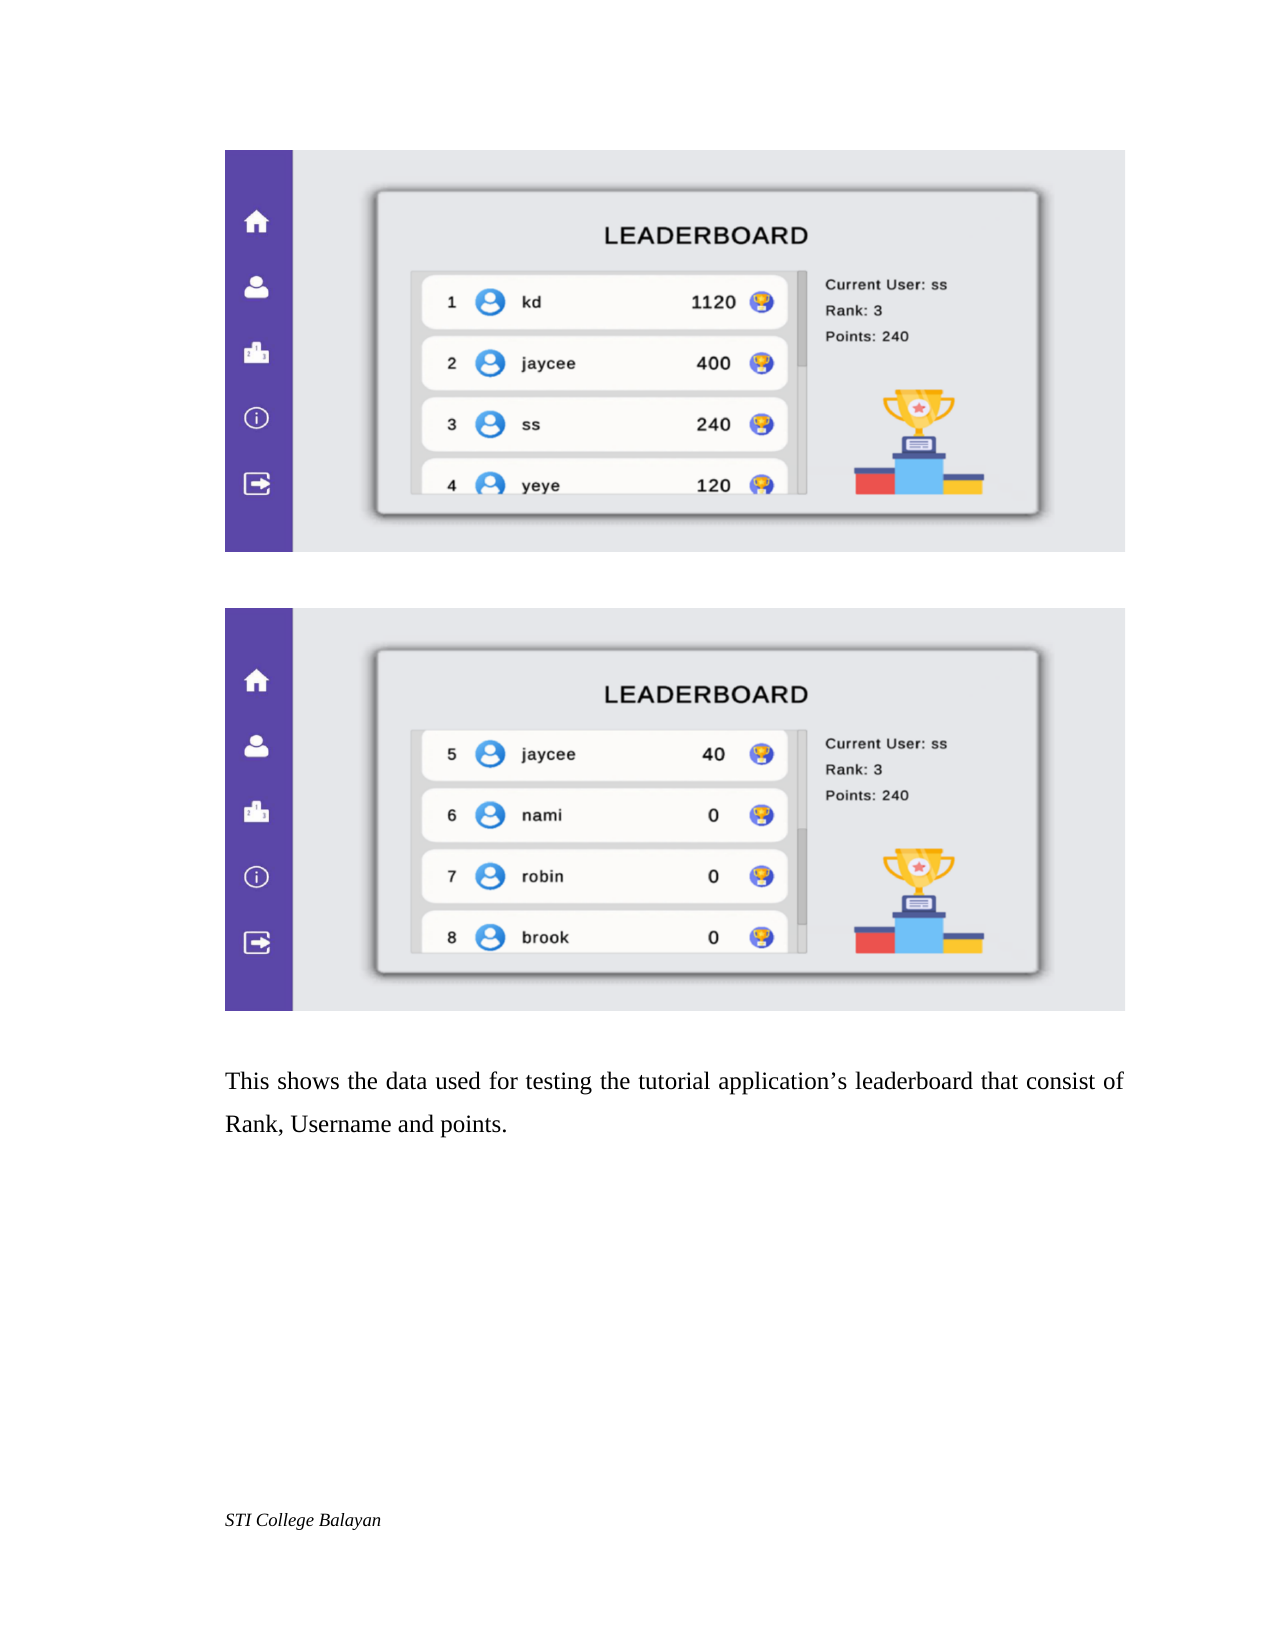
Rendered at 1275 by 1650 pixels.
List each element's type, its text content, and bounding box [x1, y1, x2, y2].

picture [225, 150, 1125, 552]
picture [225, 608, 1125, 1011]
text This shows the data used for testing the tutorial application’s leaderboard that consist of Rank, Username and points. [225, 1066, 1125, 1138]
